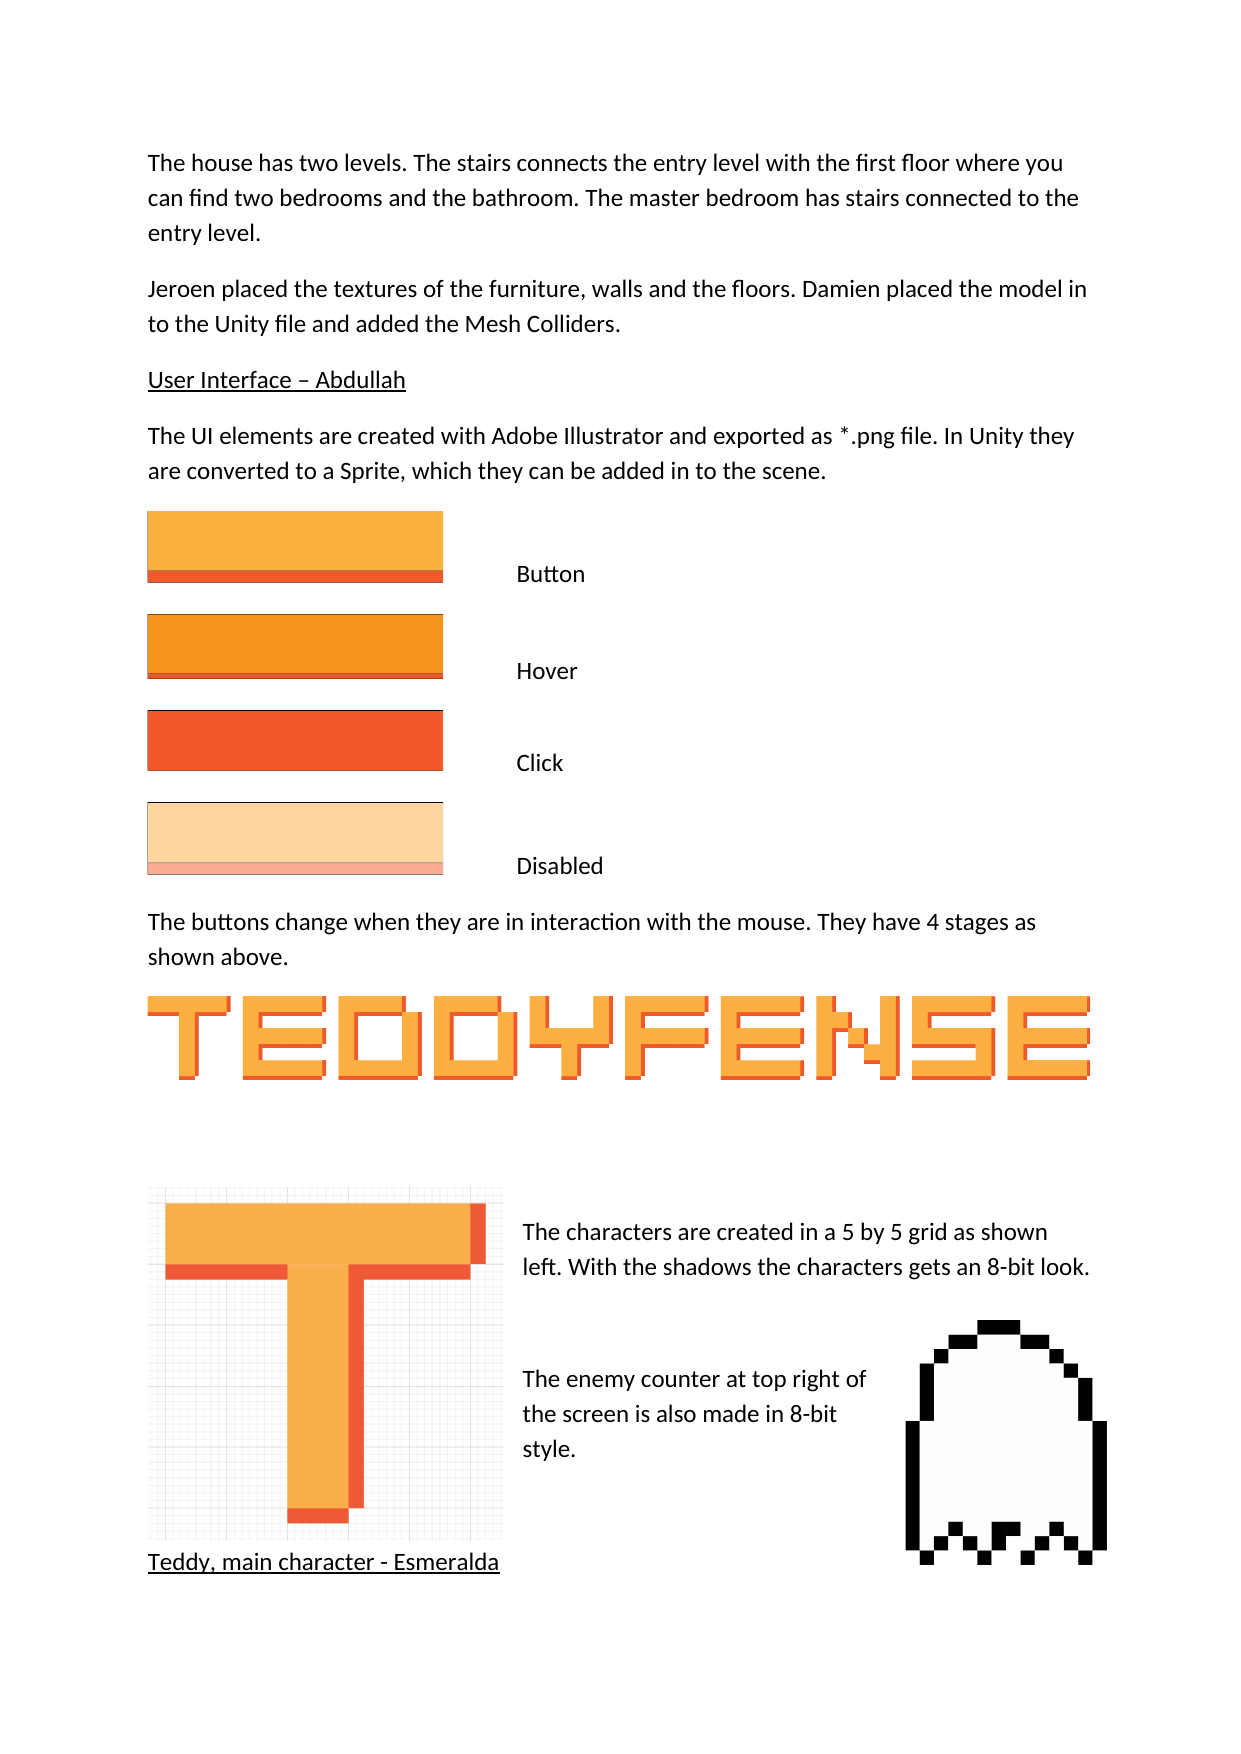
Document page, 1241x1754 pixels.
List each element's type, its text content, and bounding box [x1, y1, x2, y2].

picture [147, 1187, 504, 1541]
picture [147, 614, 444, 679]
text The house has two levels. The stairs connects the entry level with the first floor where you can find two bedrooms and the bathroom. The master bedroom has stairs connected to the entry level. [148, 148, 1093, 248]
text The enemy counter at top right of the screen is also made in 8-bit style. [504, 1363, 905, 1463]
text The buttons change when they are in interaction with the mouse. They have 4 stages as shown above. [148, 906, 1093, 971]
text Jeroen placed the textures of the furniture, walls and the floors. Damien placed the model in to the Unity file and added the Mesh Colliders. [148, 273, 1093, 339]
text User Interface – Abdullah [148, 364, 1093, 395]
picture [147, 802, 444, 875]
text The characters are created in a 5 by 5 grid as shown left. With the shadows the characters gets an 8-bit look. [504, 1216, 1093, 1282]
text Teddy, main character - Esmeralda [148, 1546, 1093, 1576]
picture [147, 996, 1091, 1080]
text The UI elements are created with Adobe Illustrator and exported as *.png file. In Unity they are converted to a Sprite, which they can be added in to the scene. [148, 420, 1093, 486]
picture [905, 1320, 1107, 1565]
picture [147, 710, 444, 771]
picture [147, 511, 444, 583]
